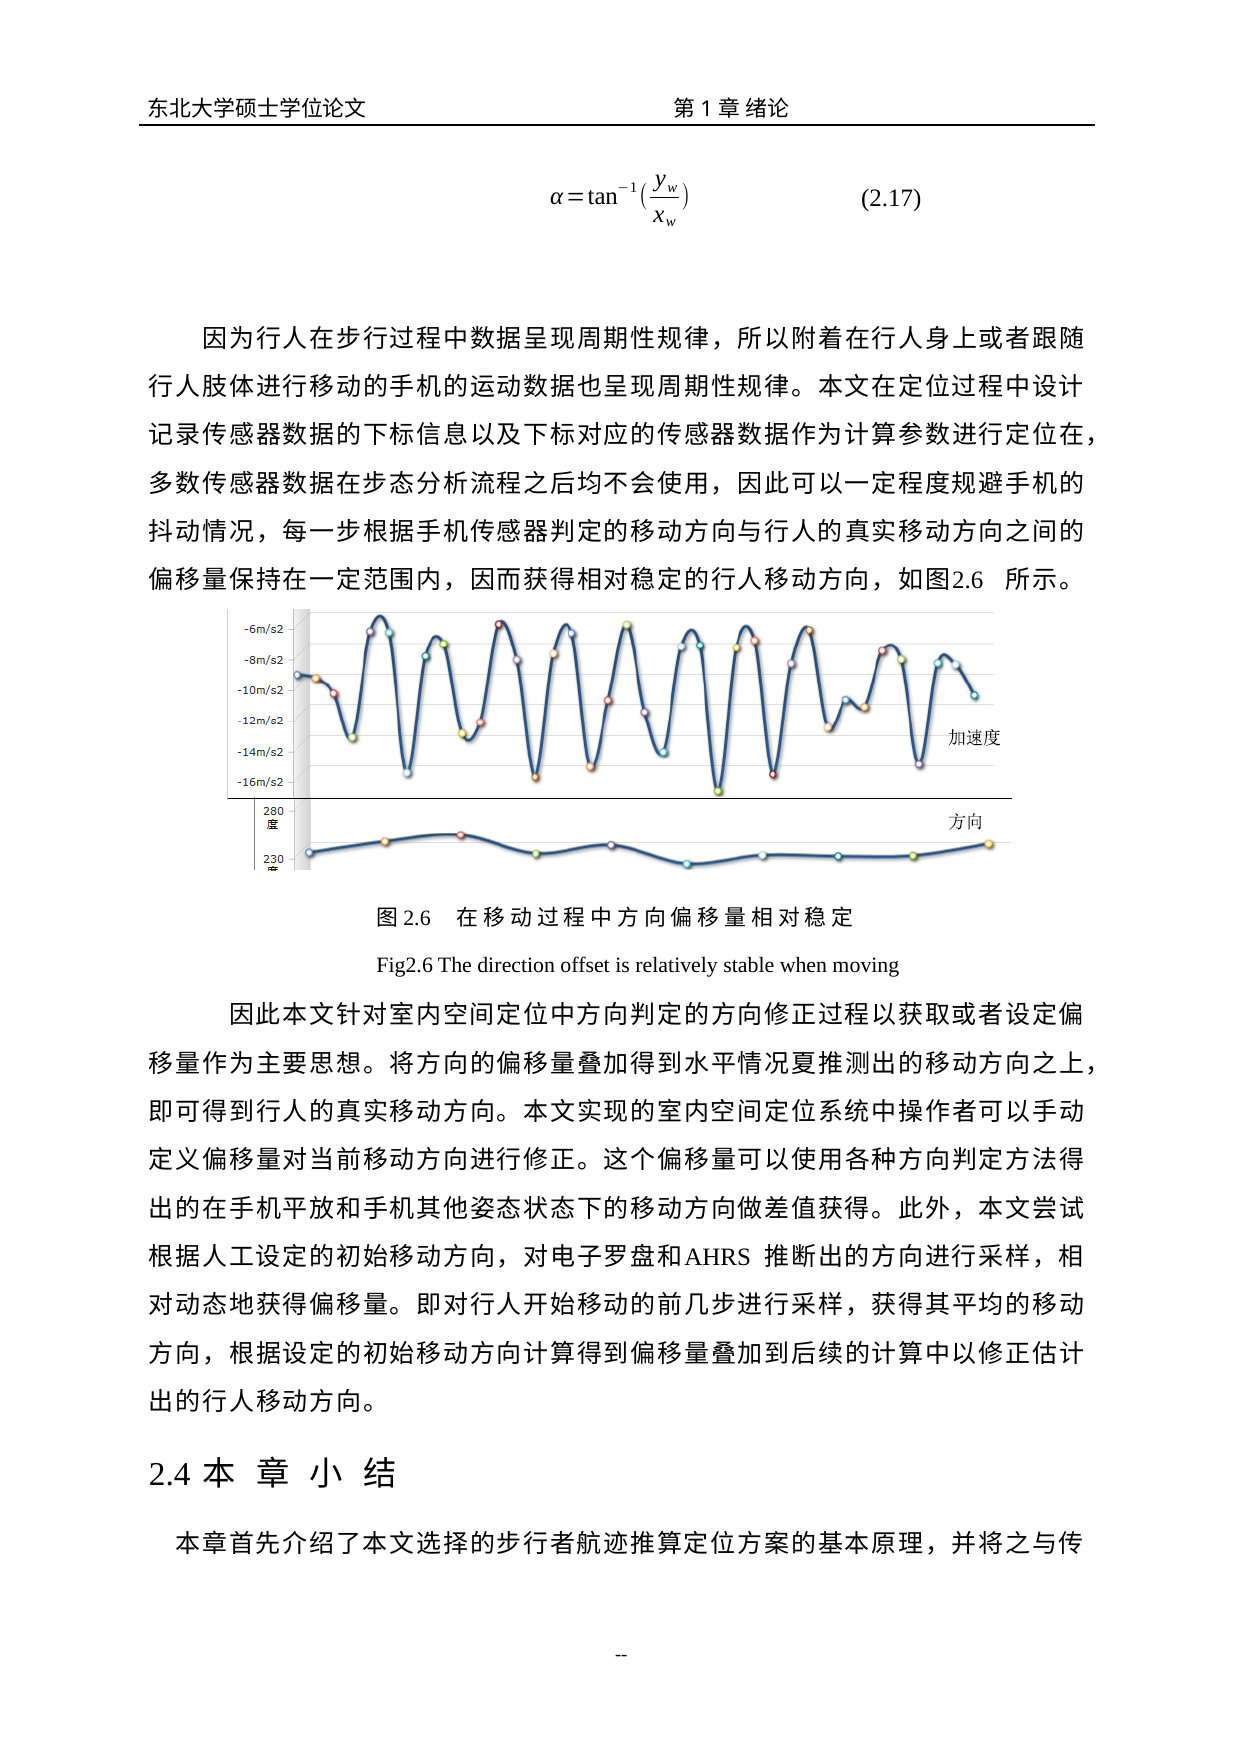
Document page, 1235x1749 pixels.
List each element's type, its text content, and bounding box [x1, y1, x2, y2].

text 因为行人在步行过程中数据呈现周期性规律，所以附着在行人身上或者跟随行人肢体进行移动的手机的运动数据也呈现周期性规律。本文在定位过程中设计记录传感器数据的下标信息以及下标对应的传感器数据作为计算参数进行定位在，多数传感器数据在步态分析流程之后均不会使用，因此可以一定程度规避手机的抖动情况，每一步根据手机传感器判定的移动方向与行人的真实移动方向之间的偏移量保持在一定范围内，因而获得相对稳定的行人移动方向，如图2.6所示。 [149, 312, 1086, 602]
text 因此本文针对室内空间定位中方向判定的方向修正过程以获取或者设定偏移量作为主要思想。将方向的偏移量叠加得到水平情况夏推测出的移动方向之上，即可得到行人的真实移动方向。本文实现的室内空间定位系统中操作者可以手动定义偏移量对当前移动方向进行修正。这个偏移量可以使用各种方向判定方法得出的在手机平放和手机其他姿态状态下的移动方向做差值获得。此外，本文尝试根据人工设定的初始移动方向，对电子罗盘和AHRS推断出的方向进行采样，相对动态地获得偏移量。即对行人开始移动的前几步进行采样，获得其平均的移动方向，根据设定的初始移动方向计算得到偏移量叠加到后续的计算中以修正估计出的行人移动方向。 [149, 989, 1086, 1424]
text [149, 1517, 1086, 1566]
picture [227, 609, 1012, 871]
text Fig2.6 The direction offset is relatively stable when moving [149, 940, 1086, 989]
text (2.17) [149, 149, 1086, 246]
subtitle 本章小结 [149, 1446, 1086, 1495]
